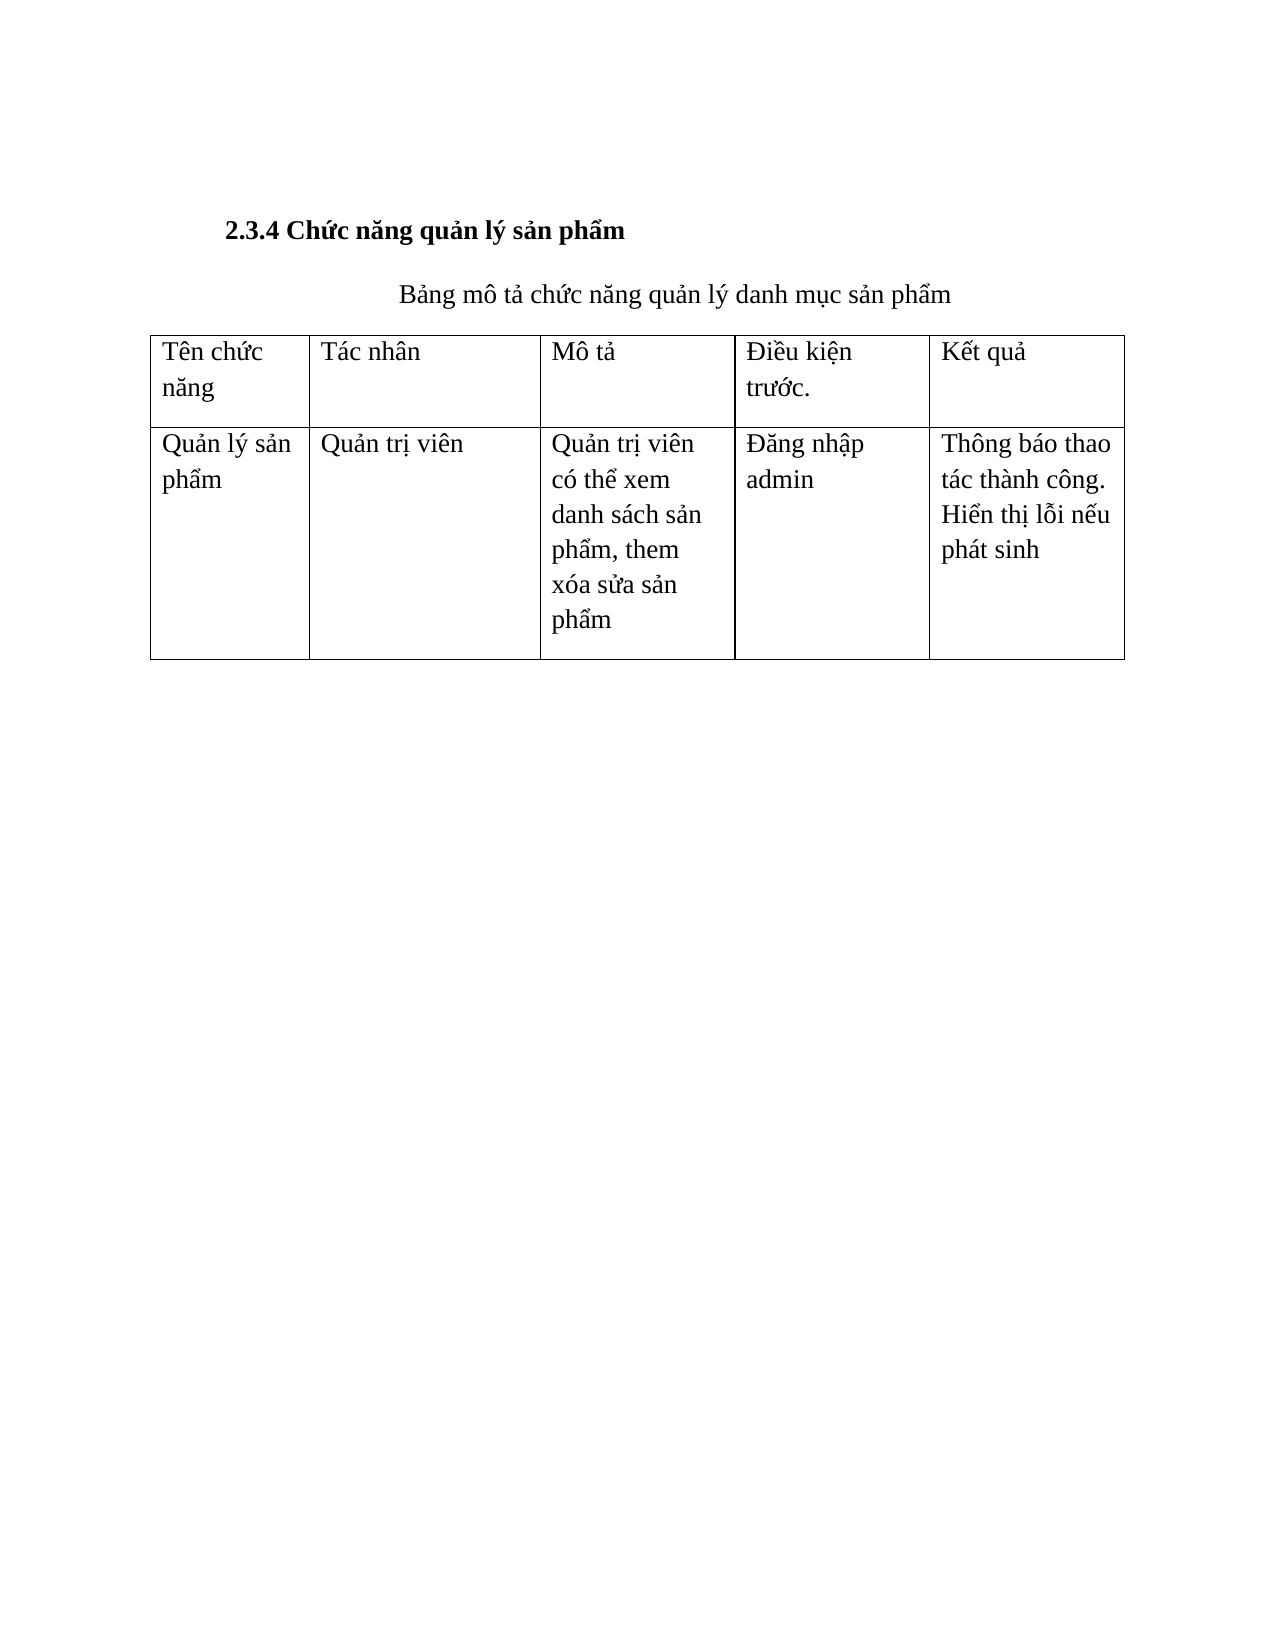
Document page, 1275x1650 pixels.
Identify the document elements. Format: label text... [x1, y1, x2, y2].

table_header Mô tả [541, 336, 734, 427]
table_cell Thông báo thao tác thành công. Hiển thị lỗi nếu phát sinh [930, 428, 1124, 659]
table_cell Đăng nhập admin [736, 428, 929, 659]
table_header Tên chức năng [151, 336, 309, 427]
table_cell Quản lý sản phẩm [151, 428, 309, 659]
text Bảng mô tả chức năng quản lý danh mục sản phẩm [150, 278, 1125, 310]
table_header Tác nhân [310, 336, 540, 427]
table_cell Quản trị viên có thể xem danh sách sản phẩm, them xóa sửa sản phẩm [541, 428, 734, 659]
table_header Điều kiện trước. [736, 336, 929, 427]
table_cell Quản trị viên [310, 428, 540, 659]
table_header Kết quả [930, 336, 1124, 427]
subtitle 2.3.4 Chức năng quản lý sản phẩm [150, 214, 1125, 245]
